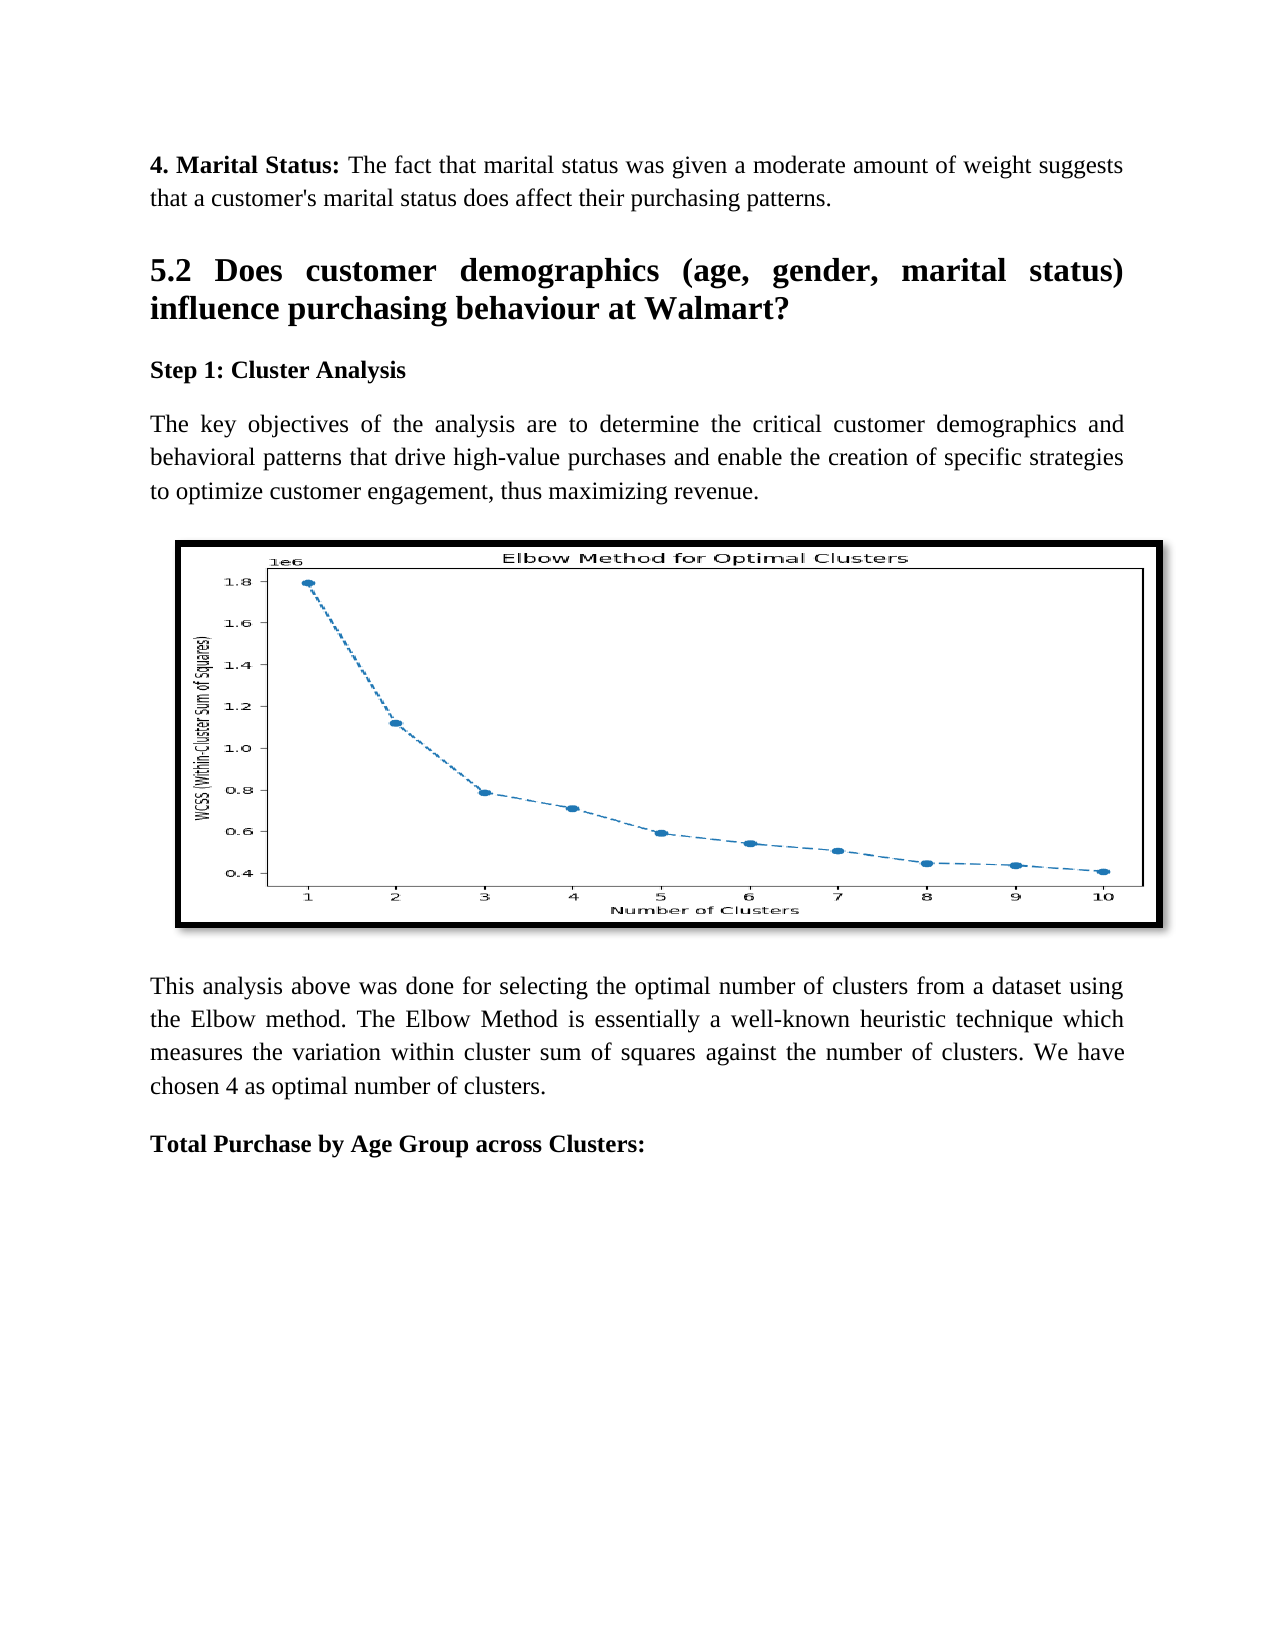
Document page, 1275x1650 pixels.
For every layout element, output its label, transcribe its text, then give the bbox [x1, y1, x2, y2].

subtitle 4. Marital Status: The fact that marital status was given a moderate amount of weight suggests that a customer's marital status does affect their purchasing patterns. [150, 150, 1125, 212]
text Step 1: Cluster Analysis [150, 355, 1125, 384]
text The key objectives of the analysis are to determine the critical customer demographics and behavioral patterns that drive high-value purchases and enable the creation of specific strategies to optimize customer engagement, thus maximizing revenue. [150, 409, 1125, 504]
text Total Purchase by Age Group across Clusters: [150, 1129, 1125, 1158]
text 5.2 Does customer demographics (age, gender, marital status) influence purchasing behaviour at Walmart? [150, 250, 1125, 327]
text This analysis above was done for selecting the optimal number of clusters from a dataset using the Elbow method. The Elbow Method is essentially a well-known heuristic technique which measures the variation against . We have chosen 4 as optimal number of clusters. [150, 971, 1125, 1099]
